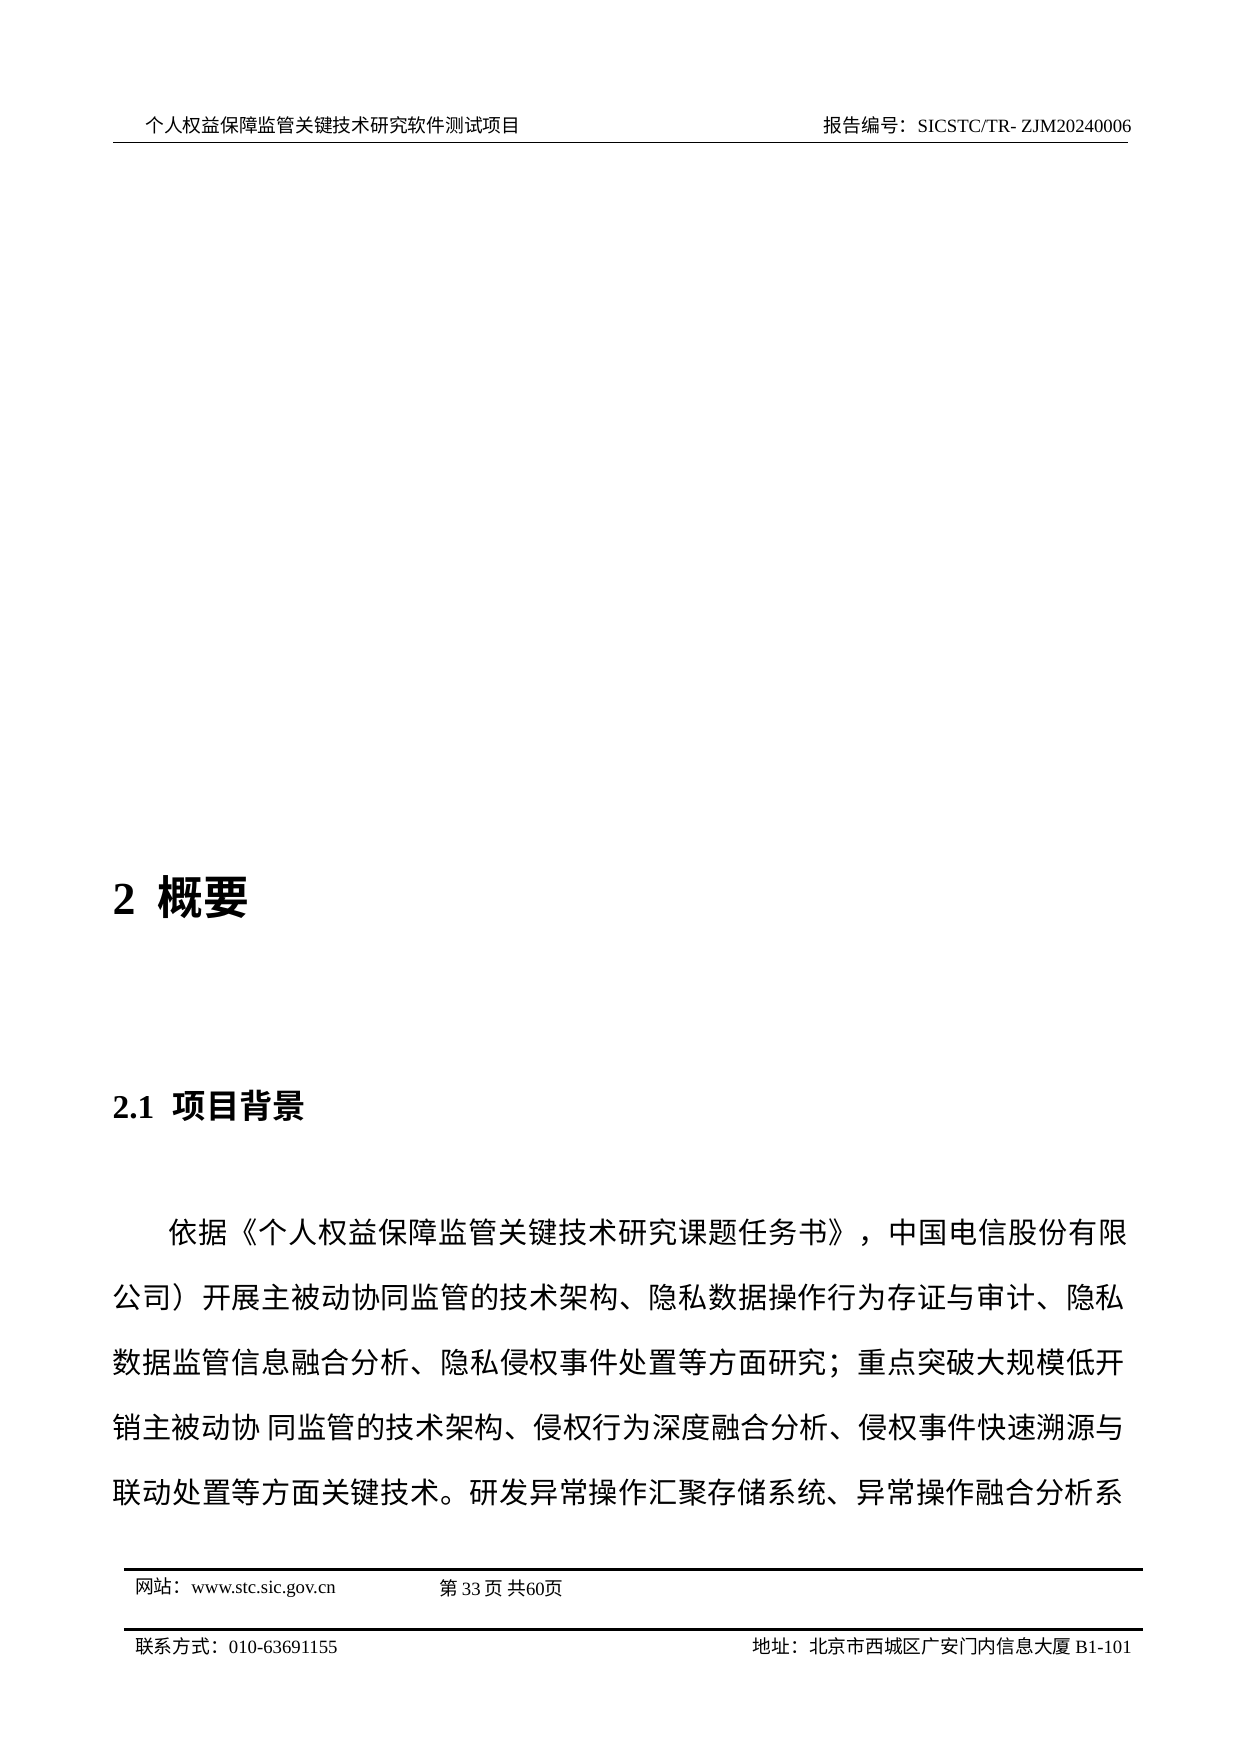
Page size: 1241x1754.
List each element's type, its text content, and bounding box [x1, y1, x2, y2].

subtitle 概要 [112, 846, 1128, 943]
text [112, 1198, 1128, 1523]
subtitle 项目背景 [112, 1071, 1128, 1136]
